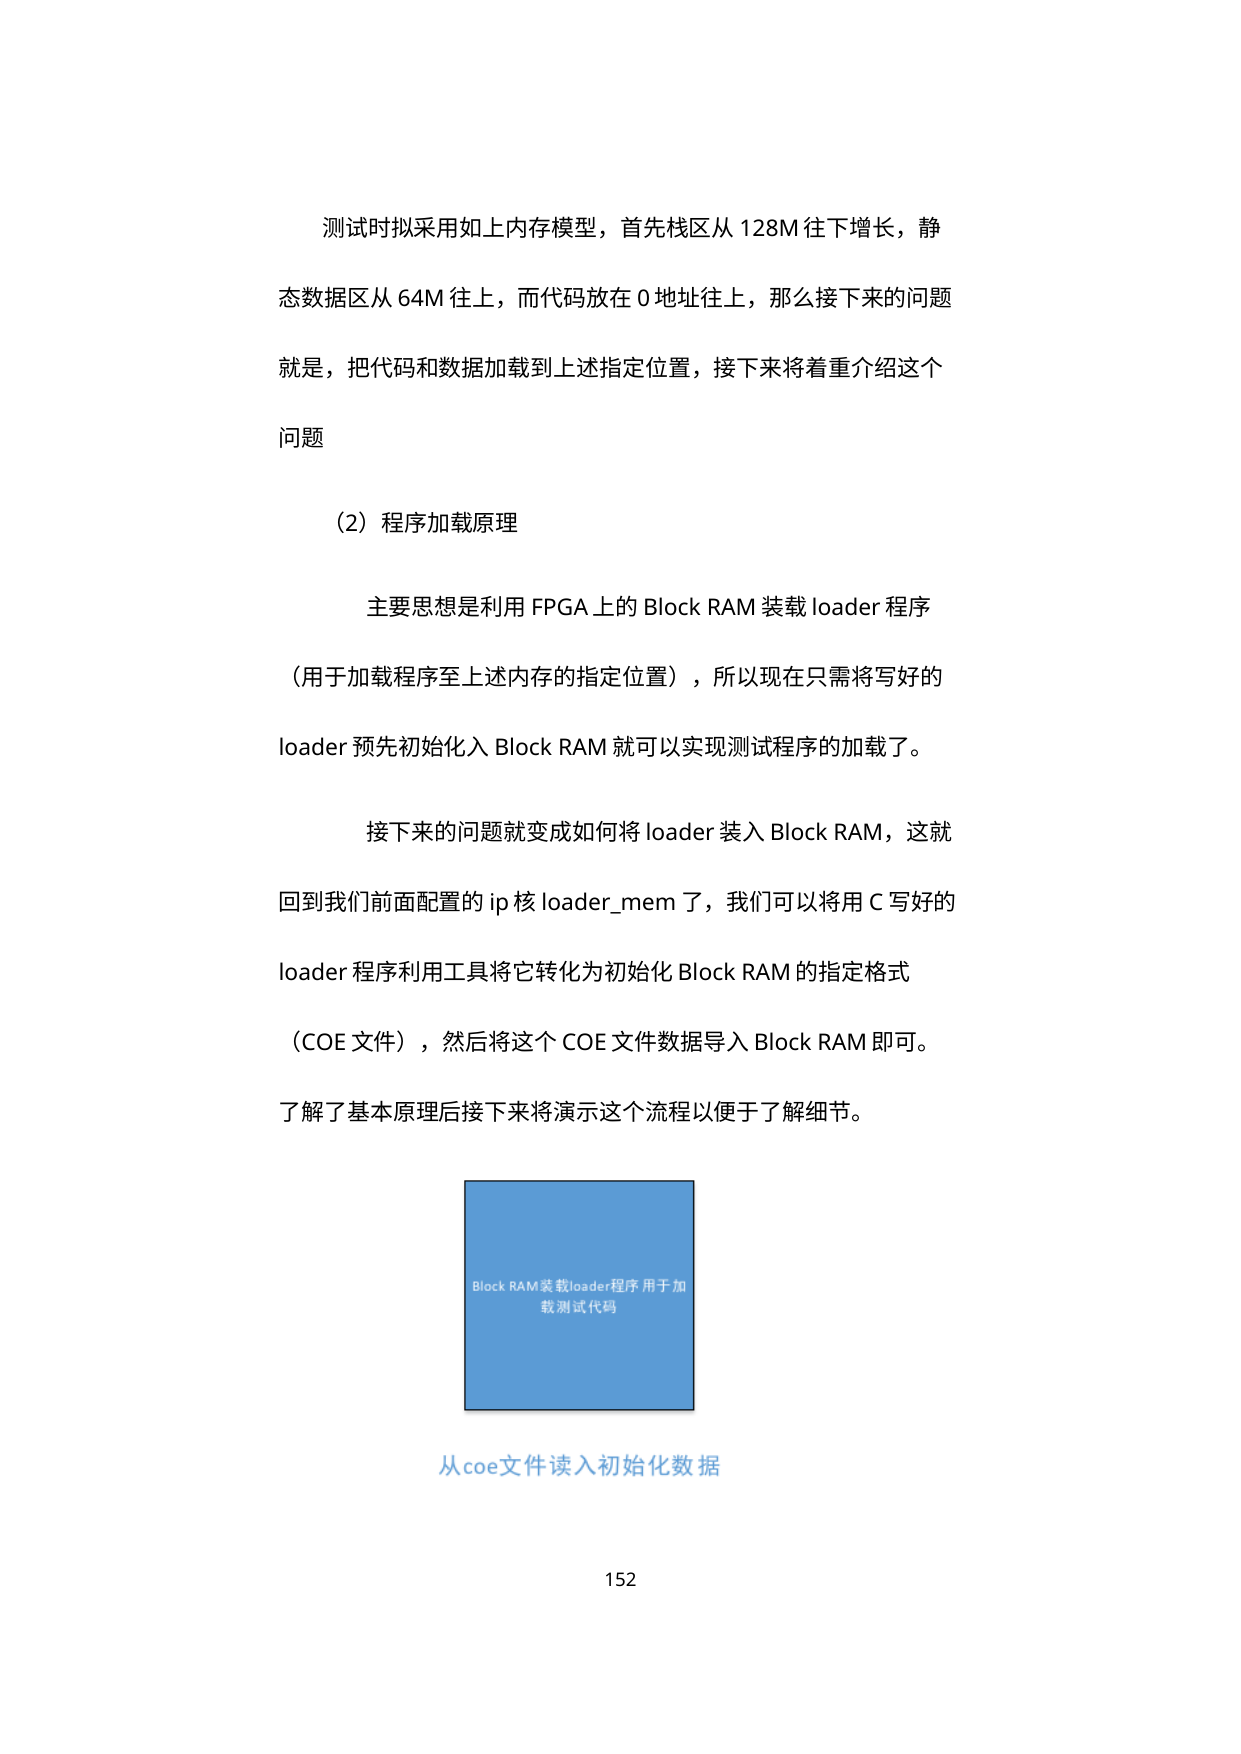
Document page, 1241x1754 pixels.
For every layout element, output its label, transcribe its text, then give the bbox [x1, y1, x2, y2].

text 主要思想是利用FPGA上的Block RAM装载loader程序（用于加载程序至上述内存的指定位置），所以现在只需将写好的loader预先初始化入Block RAM就可以实现测试程序的加载了。 [278, 573, 962, 778]
text 接下来的问题就变成如何将loader装入Block RAM，这就回到我们前面配置的ip核loader_mem了，我们可以将用C写好的loader程序利用工具将它转化为初始化Block RAM的指定格式（COE文件），然后将这个COE文件数据导入Block RAM即可。了解了基本原理后接下来将演示这个流程以便于了解细节。 [278, 797, 962, 1143]
text （2）程序加载原理 [278, 489, 962, 554]
text 测试时拟采用如上内存模型，首先栈区从128M往下增长，静态数据区从64M往上，而代码放在0地址往上，那么接下来的问题就是，把代码和数据加载到上述指定位置，接下来将着重介绍这个问题 [278, 194, 962, 469]
picture [421, 1162, 755, 1508]
